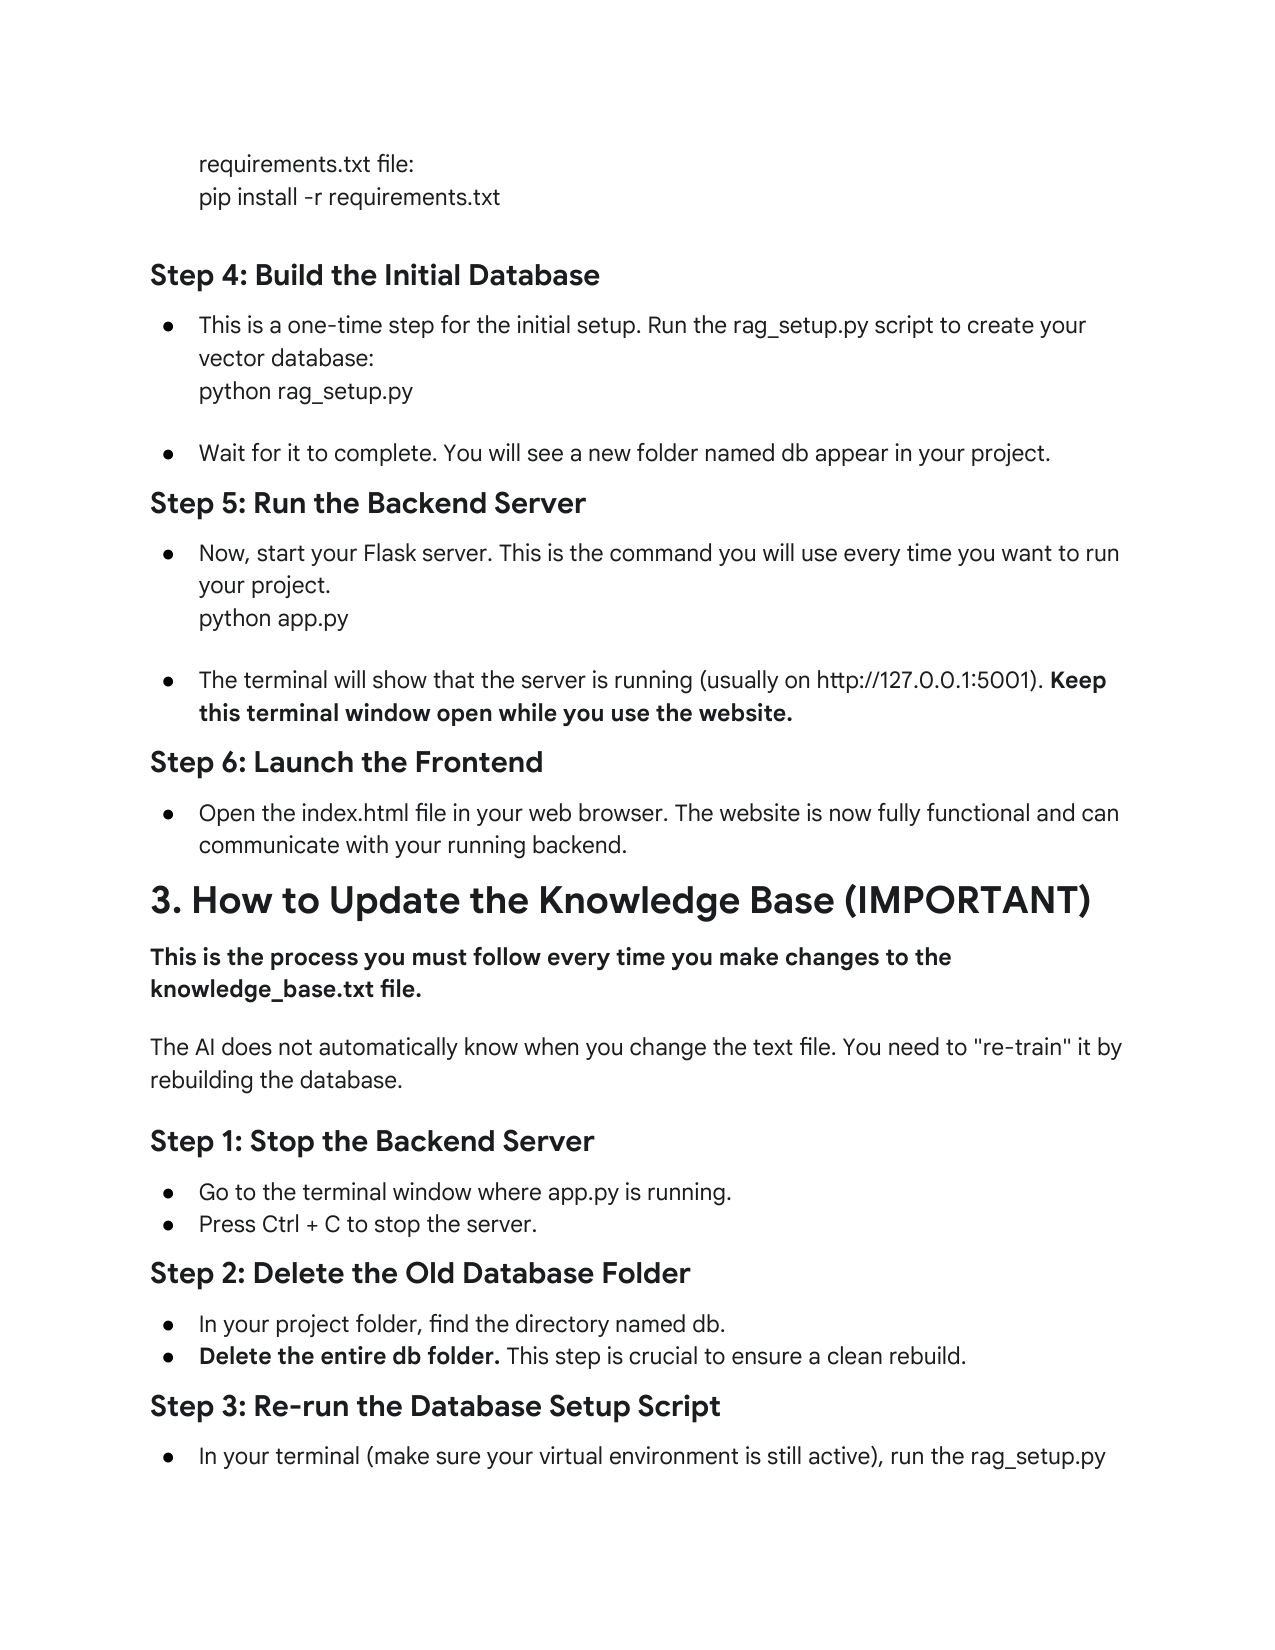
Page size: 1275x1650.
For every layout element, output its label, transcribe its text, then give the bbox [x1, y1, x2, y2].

subtitle Step 2: Delete the Old Database Folder [150, 1256, 1125, 1292]
text The AI does not automatically know when you change the text file. You need to "re-train" it by rebuilding the database. [150, 1033, 1125, 1095]
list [161, 1442, 1125, 1471]
subtitle Step 4: Build the Initial Database [150, 258, 1125, 294]
list Delete the entire db folder. This step is crucial to ensure a clean rebuild. [161, 1343, 1125, 1371]
list Now, start your Flask server. This is the command you will use every time you want to run your project. python app.py [161, 539, 1125, 663]
text This is the process you must follow every time you make changes to the knowledge_base.txt file. [150, 943, 1125, 1004]
subtitle Step 6: Launch the Frontend [150, 745, 1125, 781]
subtitle Step 1: Stop the Backend Server [150, 1124, 1125, 1160]
subtitle Step 3: Re-run the Database Setup Script [150, 1388, 1125, 1424]
subtitle Step 5: Run the Backend Server [150, 485, 1125, 521]
list In your project folder, find the directory named db. [161, 1310, 1125, 1339]
list Go to the terminal window where app.py is running. [161, 1178, 1125, 1207]
list This is a one-time step for the initial setup. Run the rag_setup.py script to create your vector database: python rag_setup.py [161, 312, 1125, 436]
list The terminal will show that the server is running (usually on http://127.0.0.1:5001). Keep this terminal window open while you use the website. [161, 667, 1125, 728]
list Wait for it to complete. You will see a new folder named db appear in your project. [161, 439, 1125, 468]
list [161, 150, 1125, 241]
list Press Ctrl + C to stop the server. [161, 1211, 1125, 1239]
list Open the index.html file in your web browser. The website is now fully functional and can communicate with your running backend. [161, 799, 1125, 860]
subtitle 3. How to Update the Knowledge Base (IMPORTANT) [150, 877, 1125, 924]
